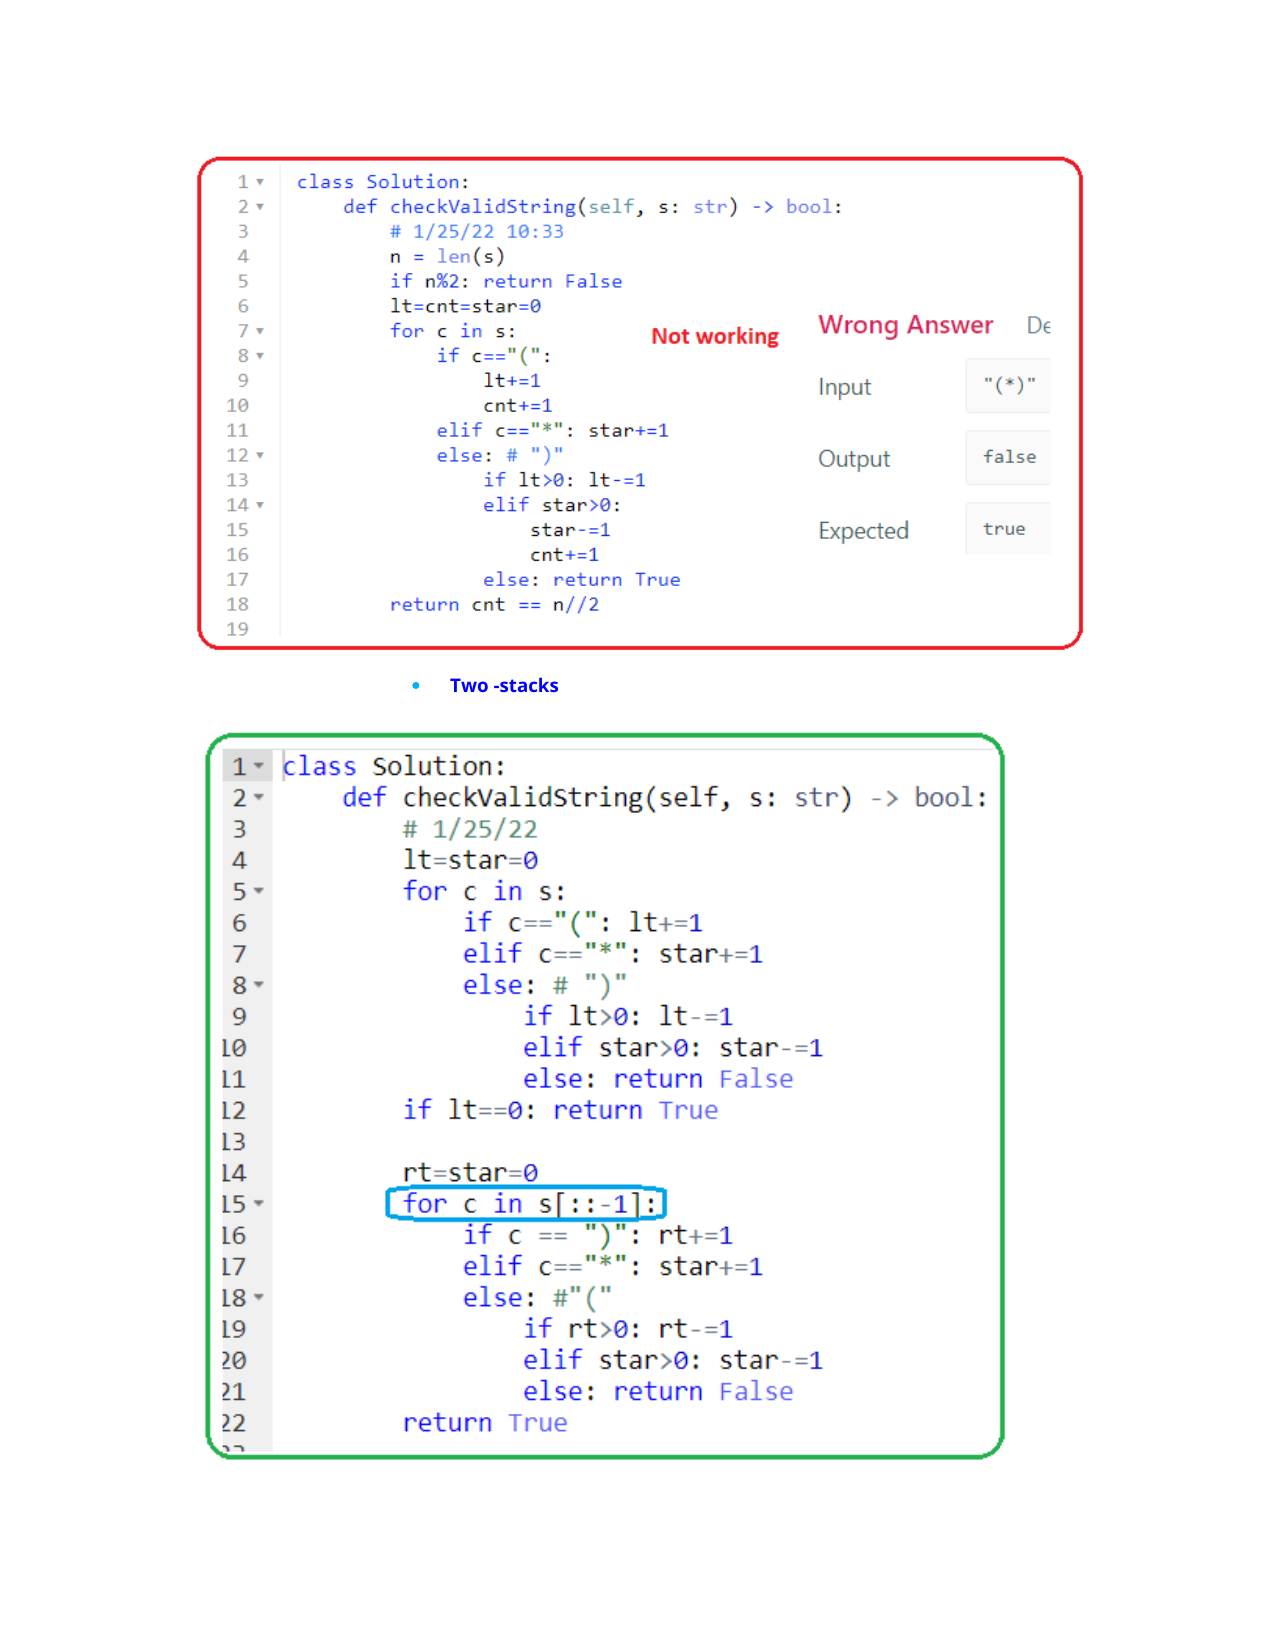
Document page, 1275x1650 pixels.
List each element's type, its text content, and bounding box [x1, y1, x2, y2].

list Two -stacks [412, 672, 1087, 697]
picture [187, 150, 1087, 654]
picture [187, 716, 1027, 1477]
